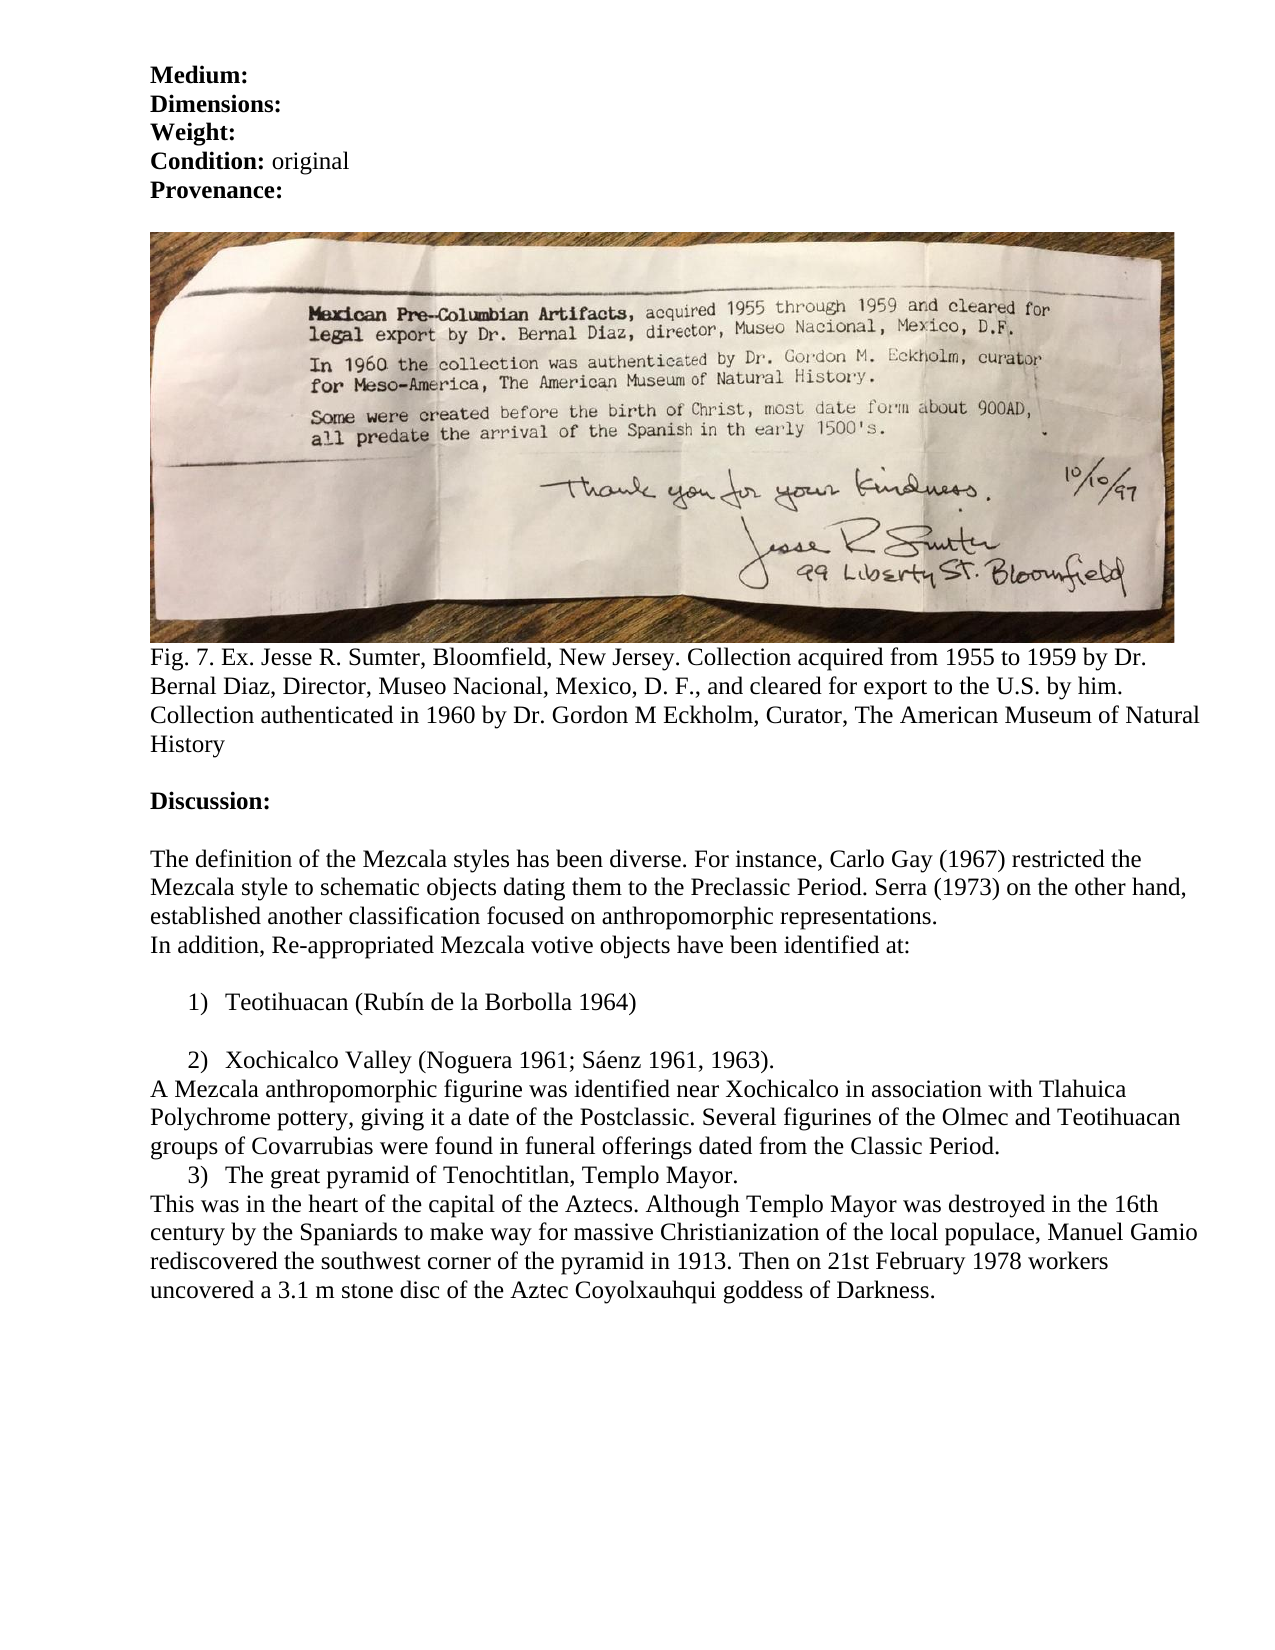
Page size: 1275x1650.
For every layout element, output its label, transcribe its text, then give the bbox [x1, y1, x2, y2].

list Xochicalco Valley (Noguera 1961; Sáenz 1961, 1963). [187, 1045, 1215, 1074]
list The great pyramid of Tenochtitlan, Templo Mayor. [187, 1160, 1215, 1189]
text Medium: [150, 60, 1215, 89]
text Weight: [150, 117, 1215, 146]
list Teotihuacan (Rubín de la Borbolla 1964) [187, 987, 1215, 1016]
text A Mezcala anthropomorphic figurine was identified near Xochicalco in association with Tlahuica Polychrome pottery, giving it a date of the Postclassic. Several figurines of the Olmec and Teotihuacan groups of Covarrubias were found in funeral offerings dated from the Classic Period. [150, 1074, 1215, 1160]
text Fig. 7. Ex. Jesse R. Sumter, Bloomfield, New Jersey. Collection acquired from 1955 to 1959 by Dr. Bernal Diaz, Director, Museo Nacional, Mexico, D. F., and cleared for export to the U.S. by him. Collection authenticated in 1960 by Dr. Gordon M Eckholm, Curator, The American Museum of Natural History [150, 642, 1215, 757]
text This was in the heart of the capital of the Aztecs. Although Templo Mayor was destroyed in the 16th century by the Spaniards to make way for massive Christianization of the local populace, Manuel Gamio rediscovered the southwest corner of the pyramid in 1913. Then on 21st February 1978 workers uncovered a 3.1 m stone disc of the Aztec Coyolxauhqui goddess of Darkness. [150, 1189, 1215, 1304]
text Provenance: [150, 175, 1215, 204]
picture [150, 232, 1175, 643]
text In addition, Re-appropriated Mezcala votive objects have been identified at: [150, 930, 1215, 959]
text Discussion: [150, 786, 1215, 815]
text Condition: original [150, 146, 1215, 175]
text Dimensions: [150, 89, 1215, 117]
text The definition of the Mezcala styles has been diverse. For instance, Carlo Gay (1967) restricted the Mezcala style to schematic objects dating them to the Preclassic Period. Serra (1973) on the other hand, established another classification focused on anthropomorphic representations. [150, 844, 1215, 930]
